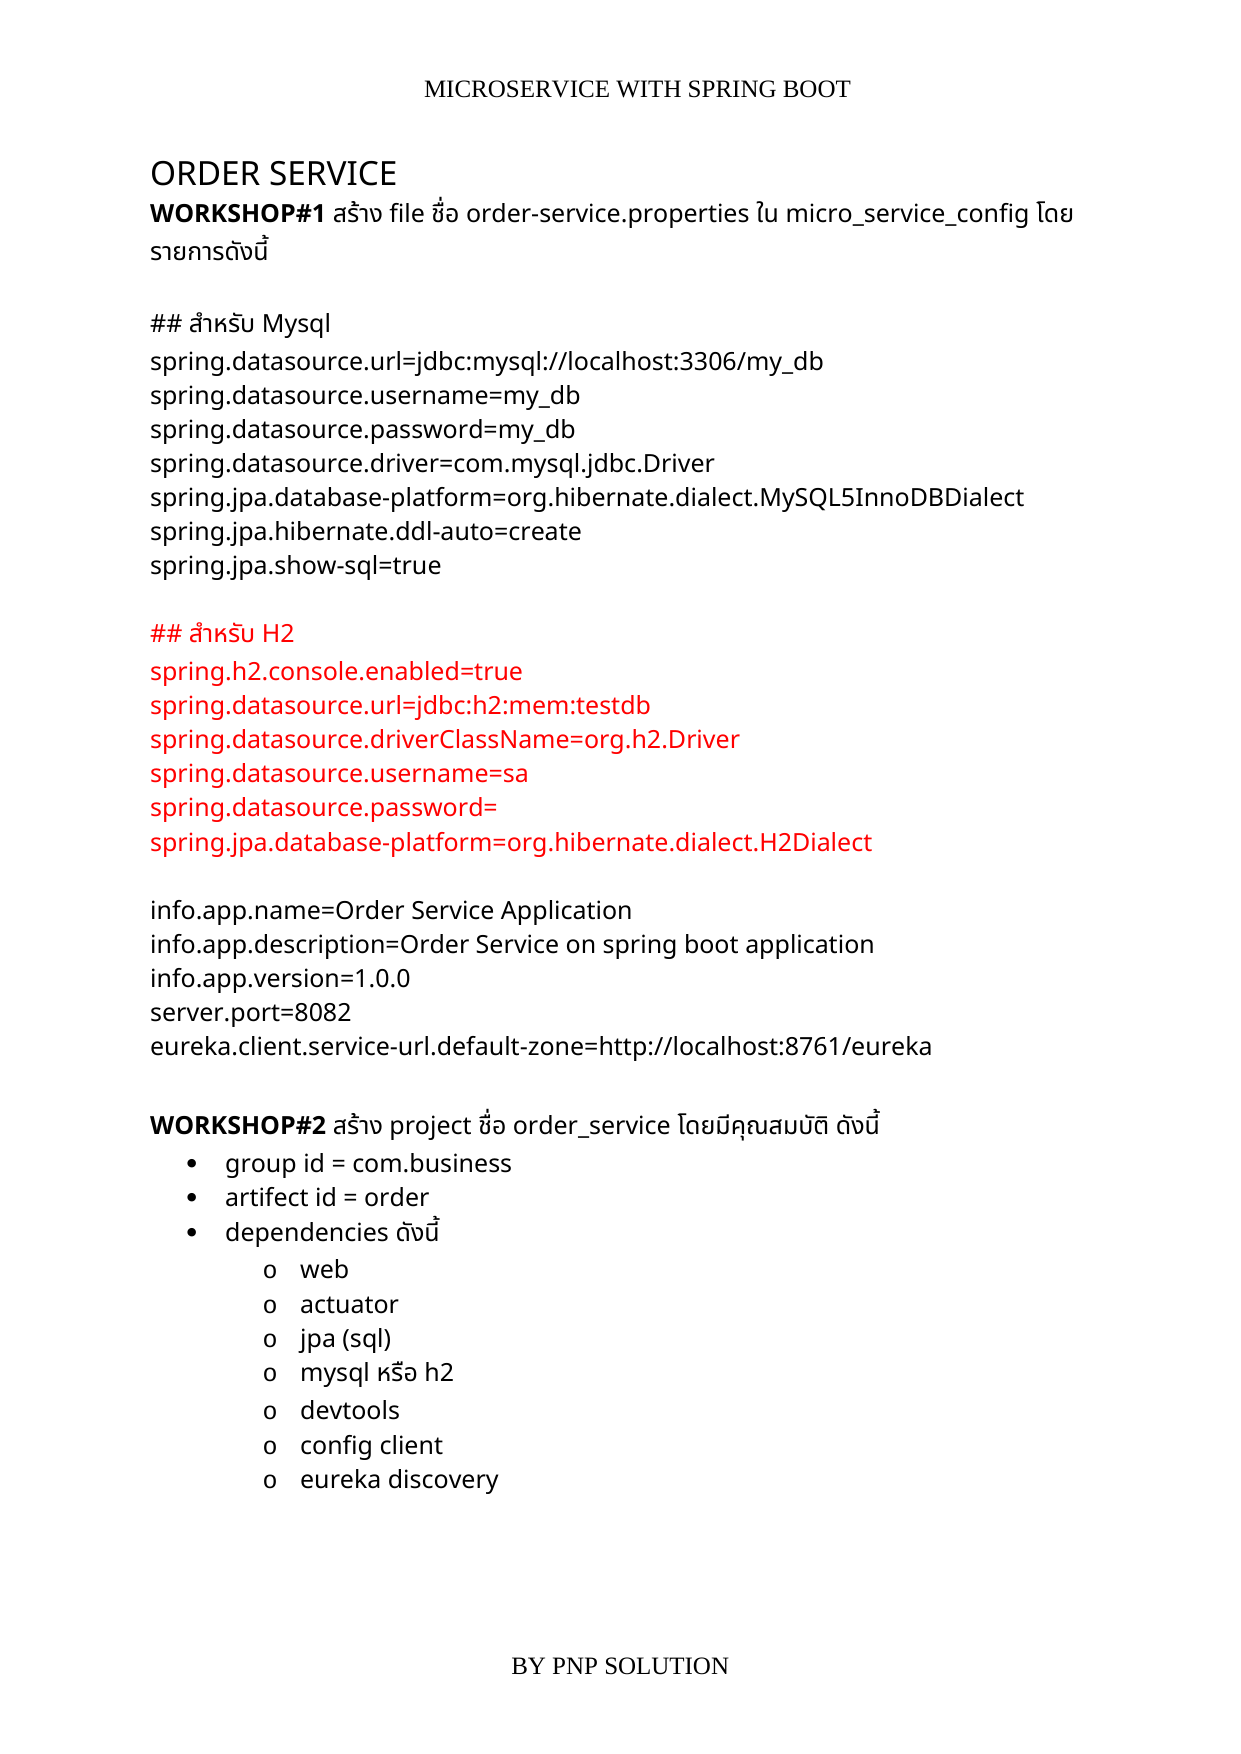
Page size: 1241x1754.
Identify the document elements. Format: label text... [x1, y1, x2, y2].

text info.app.version=1.0.0 [150, 960, 1090, 994]
text spring.datasource.driver=com.mysql.jdbc.Driver [150, 446, 1090, 479]
list dependencies ดังนี้ [187, 1214, 1090, 1252]
text spring.jpa.database-platform=org.hibernate.dialect.H2Dialect [150, 824, 1090, 858]
text spring.datasource.username=my_db [150, 377, 1090, 411]
list artifect id = order [187, 1180, 1090, 1214]
text info.app.name=Order Service Application [150, 892, 1090, 926]
text ## สำหรับ H2 [150, 616, 1090, 654]
text spring.datasource.url=jdbc:h2:mem:testdb [150, 688, 1090, 722]
text ORDER SERVICE [150, 150, 1090, 195]
text WORKSHOP#1 สร้าง file ชื่อ order-service.properties ใน micro_service_config โดยรายการดังนี้ [150, 195, 1090, 271]
list config client [262, 1427, 1090, 1462]
list actuator [262, 1286, 1090, 1321]
text spring.jpa.hibernate.ddl-auto=create [150, 514, 1090, 548]
text spring.datasource.username=sa [150, 756, 1090, 790]
text eureka.client.service-url.default-zone=http://localhost:8761/eureka [150, 1028, 1090, 1063]
text spring.jpa.database-platform=org.hibernate.dialect.MySQL5InnoDBDialect [150, 479, 1090, 514]
list jpa (sql) [262, 1321, 1090, 1355]
list devtools [262, 1393, 1090, 1427]
list mysql หรือ h2 [262, 1355, 1090, 1393]
text info.app.description=Order Service on spring boot application [150, 926, 1090, 960]
text spring.datasource.driverClassName=org.h2.Driver [150, 722, 1090, 756]
text spring.jpa.show-sql=true [150, 548, 1090, 582]
text spring.datasource.password=my_db [150, 411, 1090, 446]
text spring.datasource.url=jdbc:mysql://localhost:3306/my_db [150, 343, 1090, 377]
list group id = com.business [187, 1146, 1090, 1180]
text spring.datasource.password= [150, 790, 1090, 824]
list eureka discovery [262, 1462, 1090, 1496]
text WORKSHOP#2 สร้าง project ชื่อ order_service โดยมีคุณสมบัติ ดังนี้ [150, 1108, 1090, 1146]
text server.port=8082 [150, 994, 1090, 1028]
text spring.h2.console.enabled=true [150, 654, 1090, 688]
list web [262, 1252, 1090, 1286]
text ## สำหรับ Mysql [150, 305, 1090, 343]
